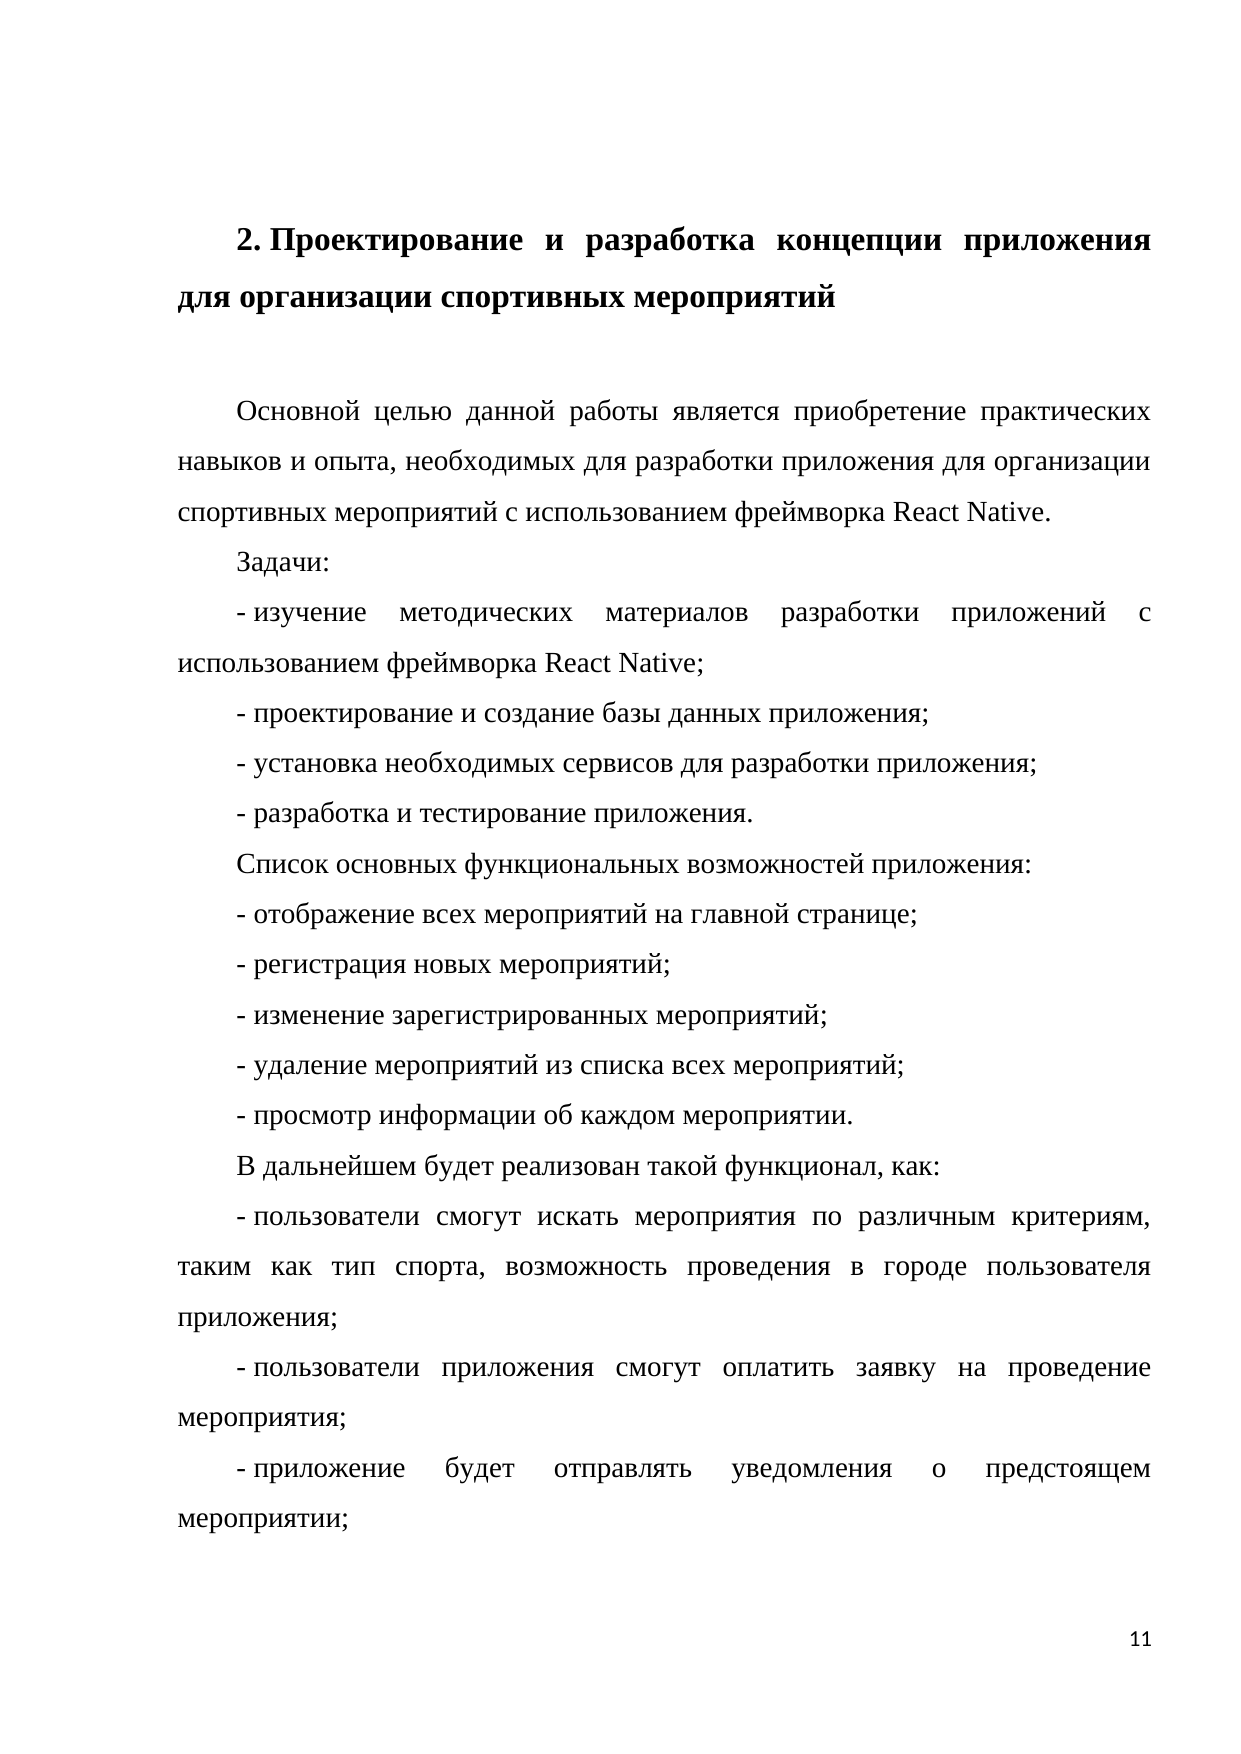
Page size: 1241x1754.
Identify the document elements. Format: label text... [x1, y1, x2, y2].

text - отображение всех мероприятий на главной странице; [177, 896, 1152, 930]
text - разработка и тестирование приложения. [177, 796, 1152, 829]
text - изменение зарегистрированных мероприятий; [177, 997, 1152, 1030]
text - удаление мероприятий из списка всех мероприятий; [177, 1047, 1152, 1081]
text - проектирование и создание базы данных приложения; [177, 695, 1152, 728]
text Основной целью данной работы является приобретение практических навыков и опыта, необходимых для разработки приложения для организации спортивных мероприятий с использованием фреймворка React Native. [177, 393, 1152, 527]
text - изучение методических материалов разработки приложений с использованием фреймворка React Native; [177, 594, 1152, 678]
text Задачи: [177, 544, 1152, 578]
text - приложение будет отправлять уведомления о предстоящем мероприятии; [177, 1450, 1152, 1533]
text - пользователи смогут искать мероприятия по различным критериям, таким как тип спорта, возможность проведения в городе пользователя приложения; [177, 1198, 1152, 1332]
subtitle Проектирование и разработка концепции приложения для организации спортивных мероприятий [177, 219, 1152, 314]
text В дальнейшем будет реализован такой функционал, как: [177, 1148, 1152, 1181]
text Список основных функциональных возможностей приложения: [177, 846, 1152, 879]
text - регистрация новых мероприятий; [177, 947, 1152, 980]
text - пользователи приложения смогут оплатить заявку на проведение мероприятия; [177, 1349, 1152, 1433]
text - установка необходимых сервисов для разработки приложения; [177, 745, 1152, 779]
text - просмотр информации об каждом мероприятии. [177, 1097, 1152, 1131]
